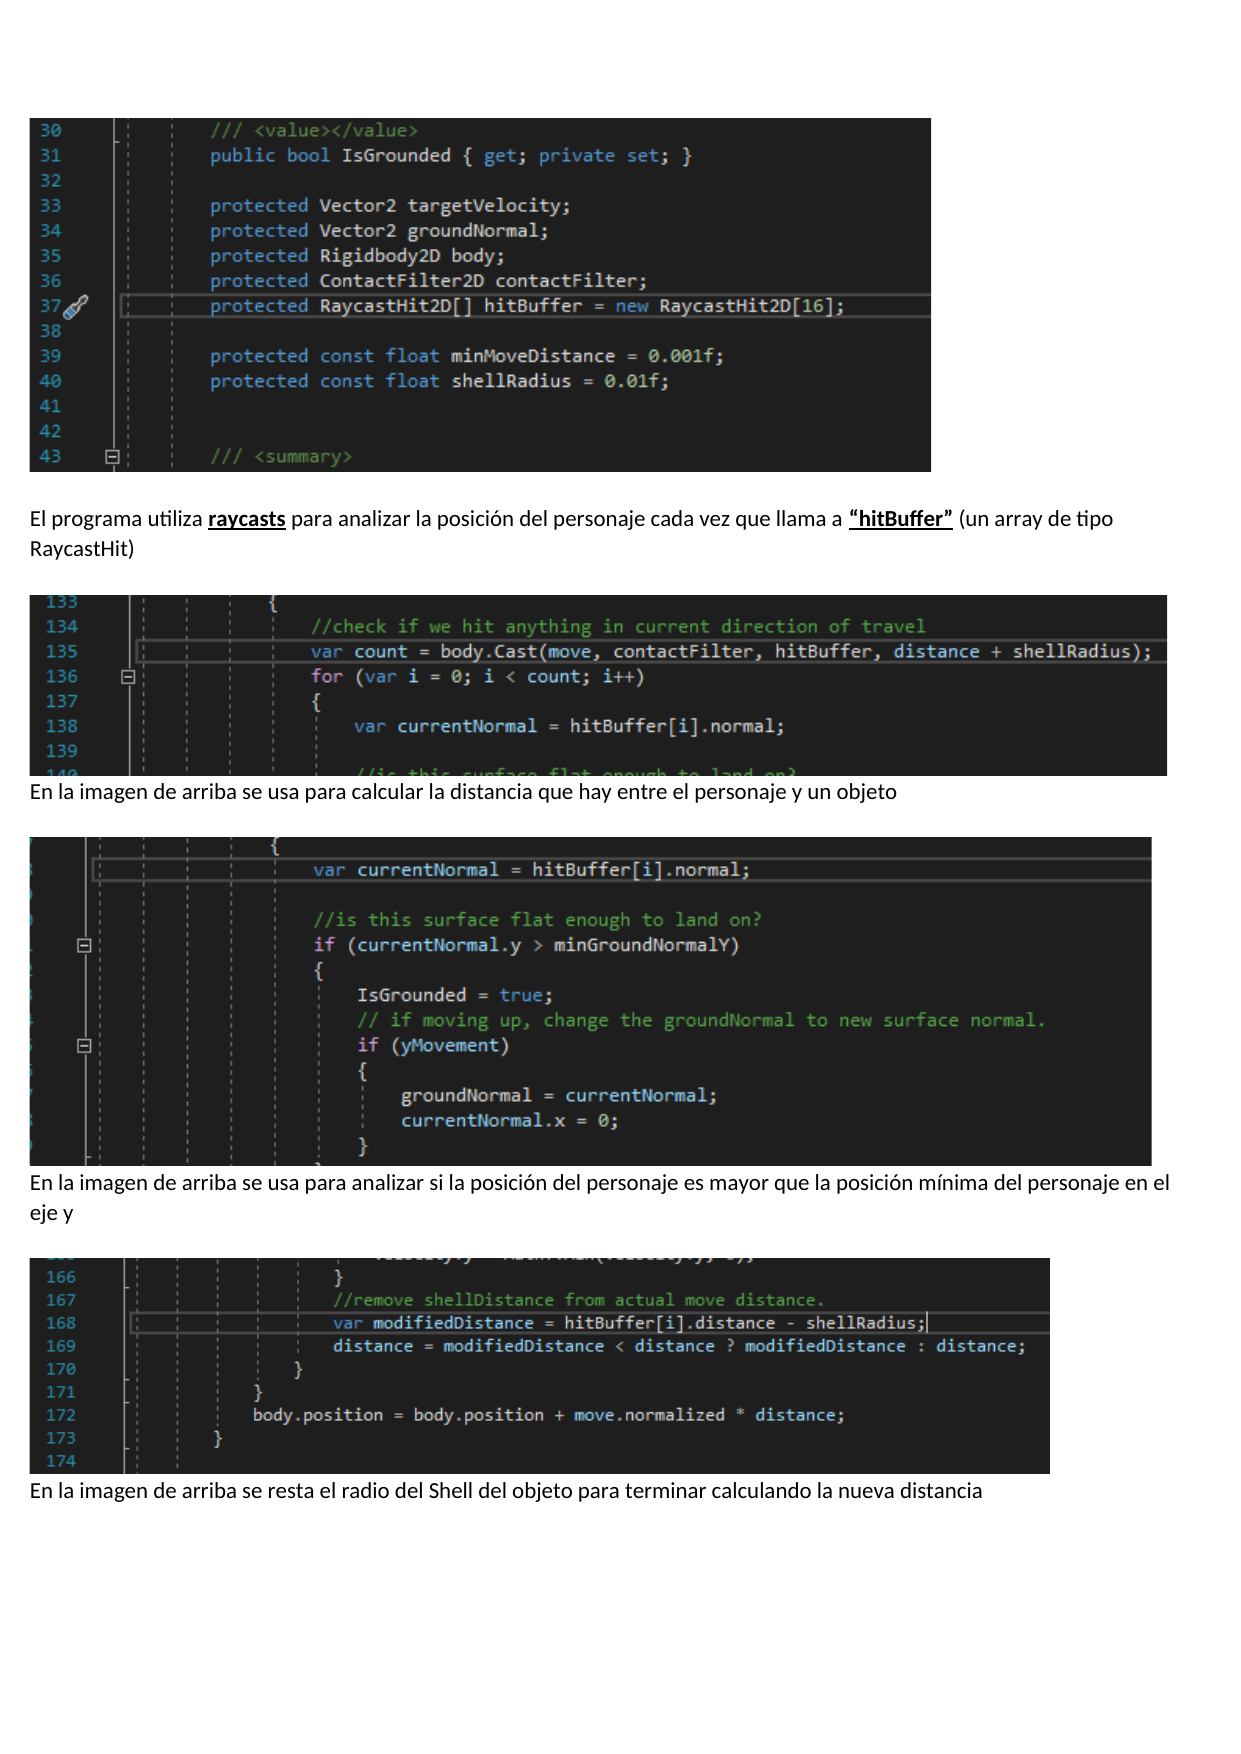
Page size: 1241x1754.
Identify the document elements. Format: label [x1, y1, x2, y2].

picture [29, 595, 1168, 776]
picture [29, 118, 932, 472]
picture [29, 1258, 1050, 1474]
text [29, 89, 1181, 1504]
picture [29, 837, 1152, 1166]
